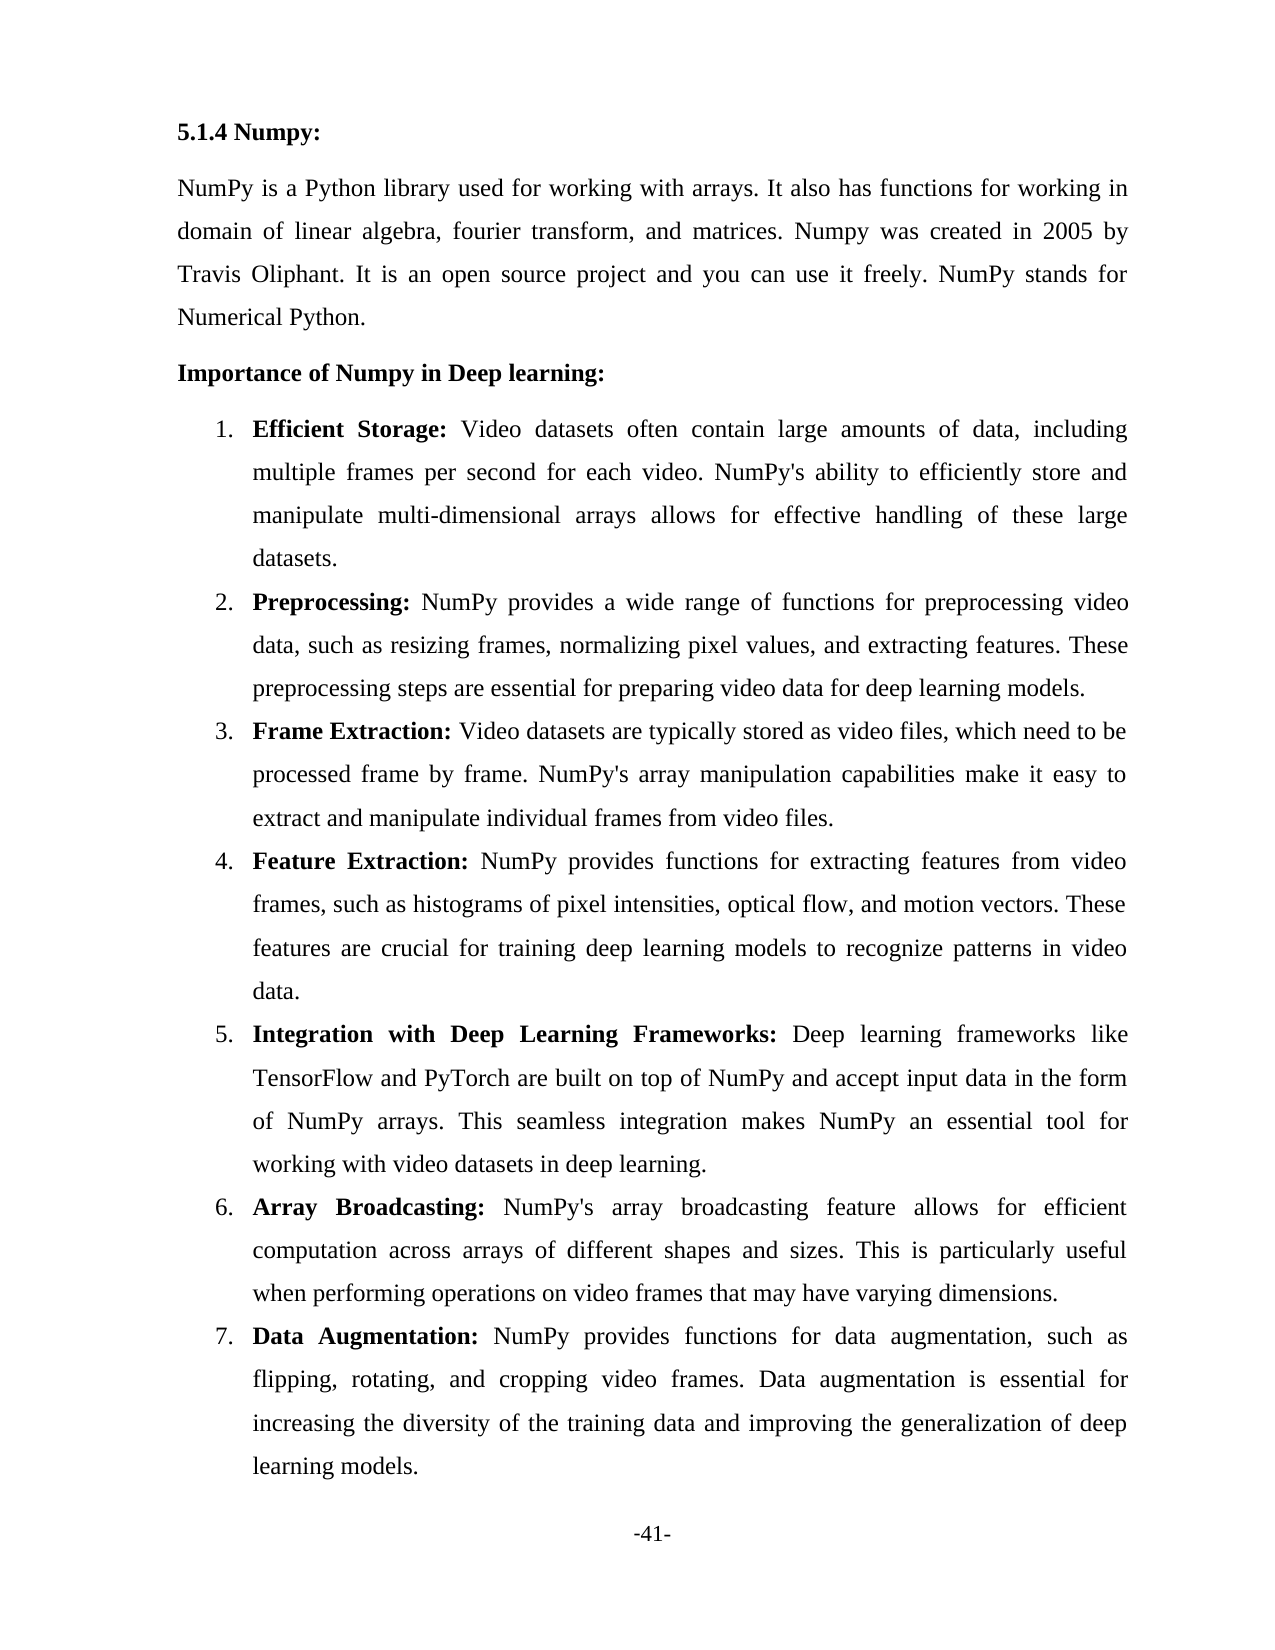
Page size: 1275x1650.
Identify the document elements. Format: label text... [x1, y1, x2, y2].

subtitle Numpy: [177, 117, 1198, 146]
text NumPy is a Python library used for working with arrays. It also has functions for working in domain of linear algebra, fourier transform, and matrices. Numpy was created in 2005 by Travis Oliphant. It is an open source project and you can use it freely. NumPy stands for Numerical Python. [177, 173, 1129, 331]
list Feature Extraction: NumPy provides functions for extracting features from video frames, such as histograms of pixel intensities, optical flow, and motion vectors. These features are crucial for training deep learning models to recognize patterns in video data. [215, 846, 1127, 1005]
list Data Augmentation: NumPy provides functions for data augmentation, such as flipping, rotating, and cropping video frames. Data augmentation is essential for increasing the diversity of the training data and improving the generalization of deep learning models. [215, 1321, 1128, 1479]
list Preprocessing: NumPy provides a wide range of functions for preprocessing video data, such as resizing frames, normalizing pixel values, and extracting features. These preprocessing steps are essential for preparing video data for deep learning models. [215, 587, 1129, 702]
list Integration with Deep Learning Frameworks: Deep learning frameworks like TensorFlow and PyTorch are built on top of NumPy and accept input data in the form of NumPy arrays. This seamless integration makes NumPy an essential tool for working with video datasets in deep learning. [215, 1019, 1128, 1178]
subtitle Importance of Numpy in Deep learning: [177, 358, 1198, 387]
list Array Broadcasting: NumPy's array broadcasting feature allows for efficient computation across arrays of different shapes and sizes. This is particularly useful when performing operations on video frames that may have varying dimensions. [215, 1192, 1127, 1307]
list Frame Extraction: Video datasets are typically stored as video files, which need to be processed frame by frame. NumPy's array manipulation capabilities make it easy to extract and manipulate individual frames from video files. [215, 716, 1128, 832]
list Efficient Storage: Video datasets often contain large amounts of data, including multiple frames per second for each video. NumPy's ability to efficiently store and manipulate multi-dimensional arrays allows for effective handling of these large datasets. [215, 414, 1128, 572]
